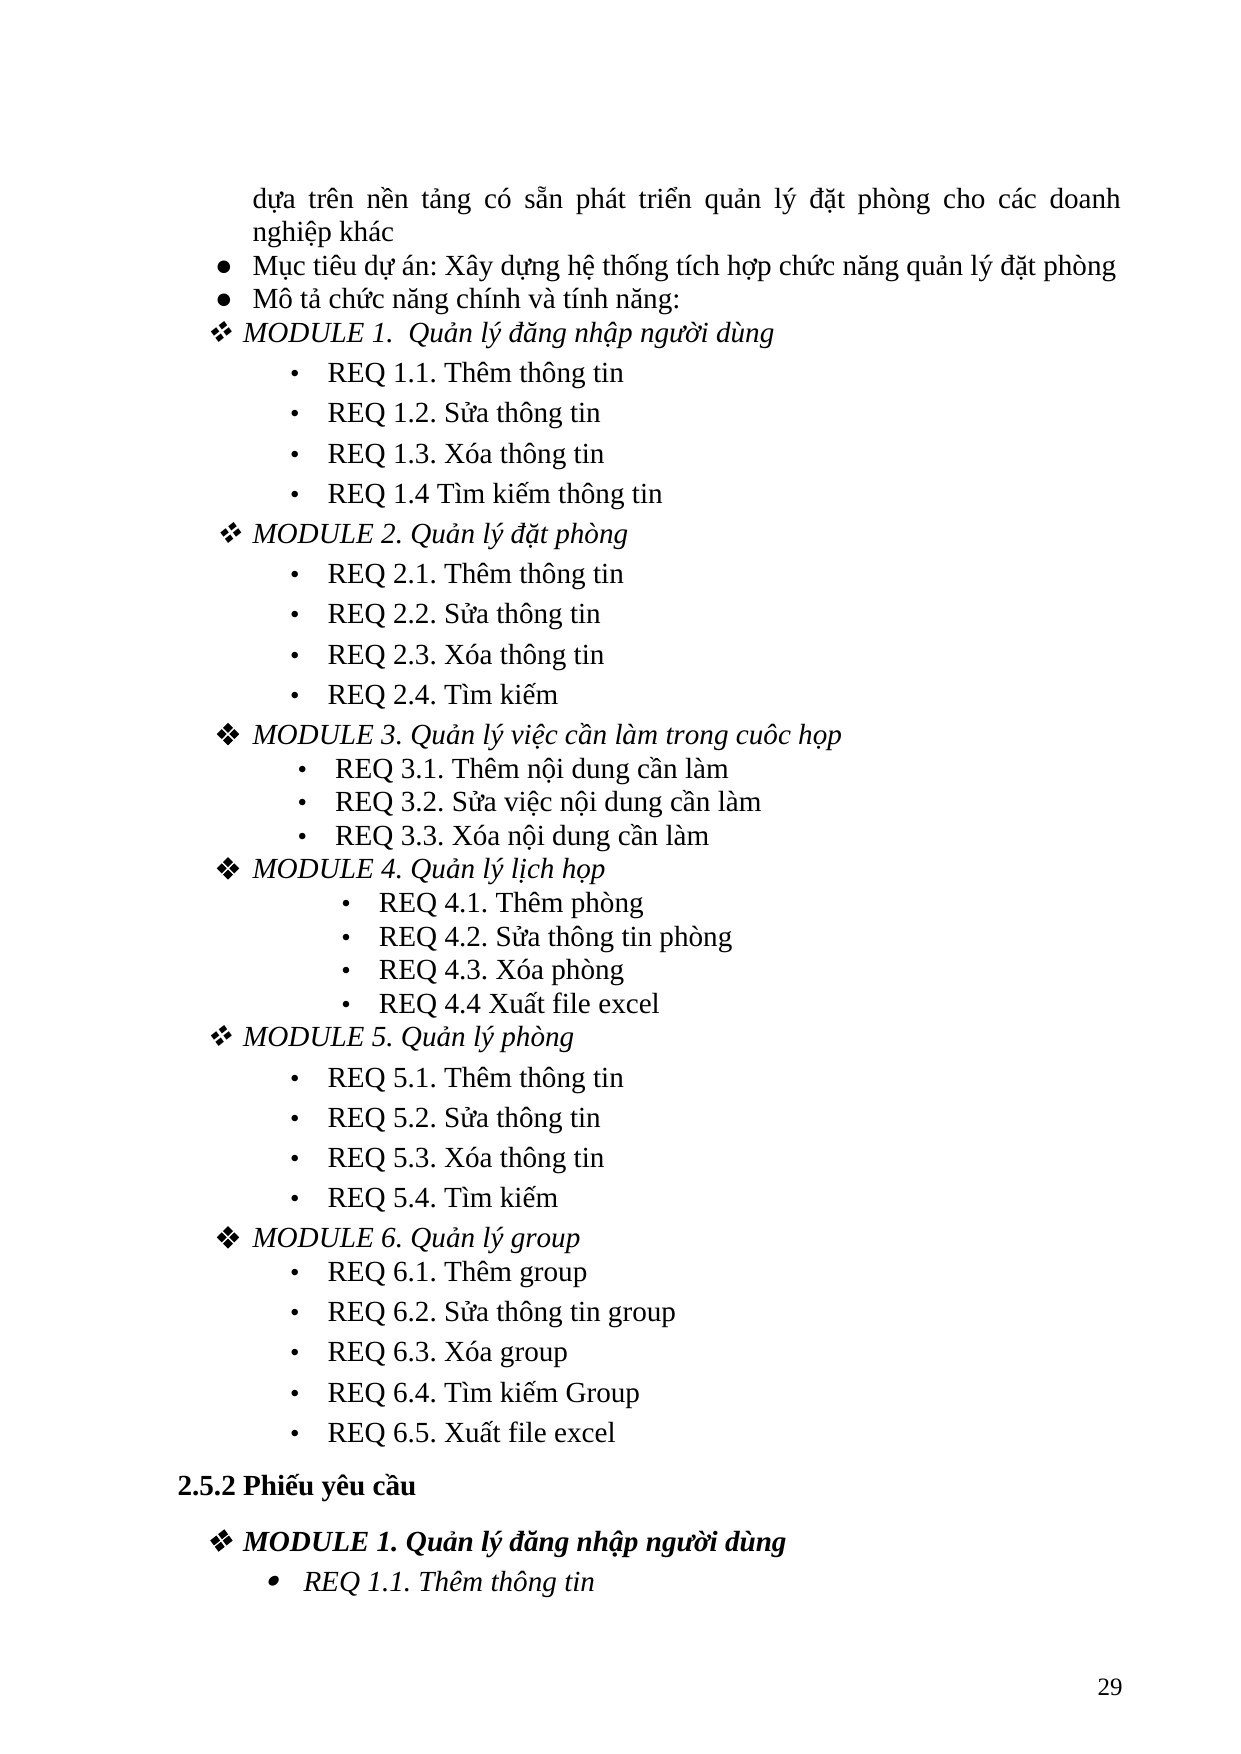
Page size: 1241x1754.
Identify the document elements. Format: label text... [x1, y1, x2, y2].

list REQ 4.2. Sửa thông tin phòng [341, 919, 1122, 952]
list REQ 3.2. Sửa việc nội dung cần làm [297, 784, 1122, 818]
list REQ 4.3. Xóa phòng [341, 952, 1122, 986]
list REQ 4.4 Xuất file excel [341, 986, 1122, 1019]
list REQ 5.3. Xóa thông tin [290, 1140, 1122, 1174]
subtitle 2.5.2 Phiếu yêu cầu [177, 1468, 1122, 1501]
list MODULE 3. Quản lý việc cần làm trong cuôc họp [215, 717, 1122, 751]
list REQ 2.1. Thêm thông tin [290, 556, 1122, 590]
list REQ 2.2. Sửa thông tin [290, 597, 1122, 630]
list REQ 6.2. Sửa thông tin group [290, 1294, 1122, 1328]
list REQ 2.4. Tìm kiếm [290, 677, 1122, 711]
list REQ 5.1. Thêm thông tin [290, 1060, 1122, 1093]
list REQ 5.2. Sửa thông tin [290, 1100, 1122, 1133]
list Mô tả chức năng chính và tính năng: [215, 281, 1122, 315]
list Mục tiêu dự án: Xây dựng hệ thống tích hợp chức năng quản lý đặt phòng [215, 248, 1122, 281]
list REQ 1.1. Thêm thông tin [266, 1564, 1122, 1598]
list MODULE 5. Quản lý phòng [205, 1019, 1122, 1053]
list REQ 6.5. Xuất file excel [290, 1415, 1122, 1448]
list REQ 3.1. Thêm nội dung cần làm [297, 751, 1122, 784]
list MODULE 1. Quản lý đăng nhập người dùng [205, 315, 1122, 349]
list REQ 1.2. Sửa thông tin [290, 396, 1122, 429]
list REQ 4.1. Thêm phòng [341, 885, 1122, 919]
list REQ 6.3. Xóa group [290, 1334, 1122, 1368]
list REQ 6.4. Tìm kiếm Group [290, 1375, 1122, 1408]
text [252, 181, 1122, 248]
list REQ 1.3. Xóa thông tin [290, 436, 1122, 469]
list MODULE 2. Quản lý đặt phòng [215, 516, 1122, 550]
list REQ 2.3. Xóa thông tin [290, 637, 1122, 670]
list MODULE 1. Quản lý đăng nhập người dùng [205, 1524, 1122, 1557]
list REQ 3.3. Xóa nội dung cần làm [297, 818, 1122, 852]
list REQ 1.1. Thêm thông tin [290, 355, 1122, 389]
list REQ 6.1. Thêm group [290, 1254, 1122, 1288]
list MODULE 6. Quản lý group [215, 1221, 1122, 1254]
list REQ 1.4 Tìm kiếm thông tin [290, 476, 1122, 509]
list REQ 5.4. Tìm kiếm [290, 1180, 1122, 1214]
list MODULE 4. Quản lý lịch họp [215, 852, 1122, 885]
